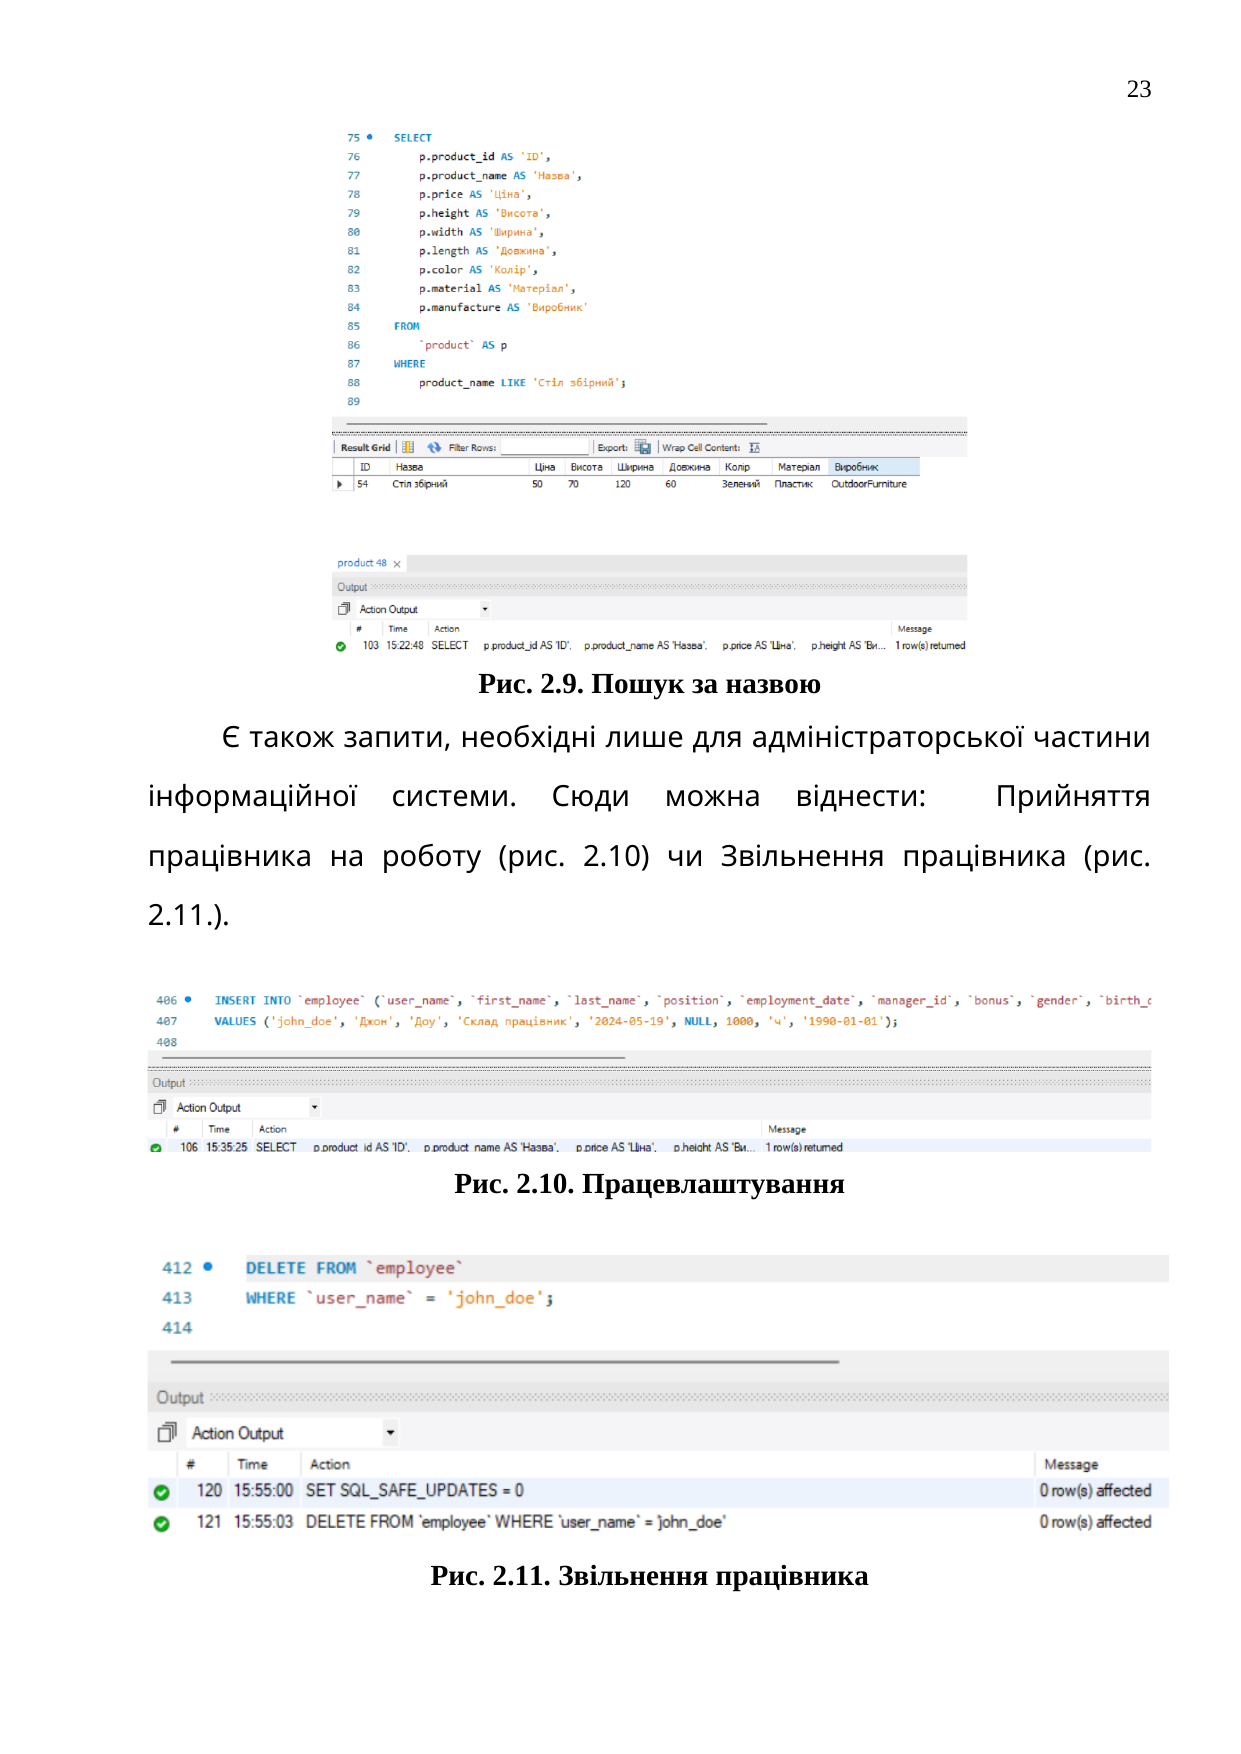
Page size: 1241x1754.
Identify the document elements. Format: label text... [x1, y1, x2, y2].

picture [147, 1255, 1170, 1544]
picture [332, 131, 968, 652]
picture [147, 993, 1152, 1152]
text Рис. 2.11. Звільнення працівника [148, 1558, 1152, 1591]
text Є також запити, необхідні лише для адміністраторської частини інформаційної системи. Сюди можна віднести: Прийняття працівника на роботу (рис. 2.10) чи Звільнення працівника (рис. 2.11.). [148, 716, 1152, 934]
text Рис. 2.10. Працевлаштування [148, 1166, 1152, 1199]
text Рис. 2.9. Пошук за назвою [148, 666, 1152, 699]
